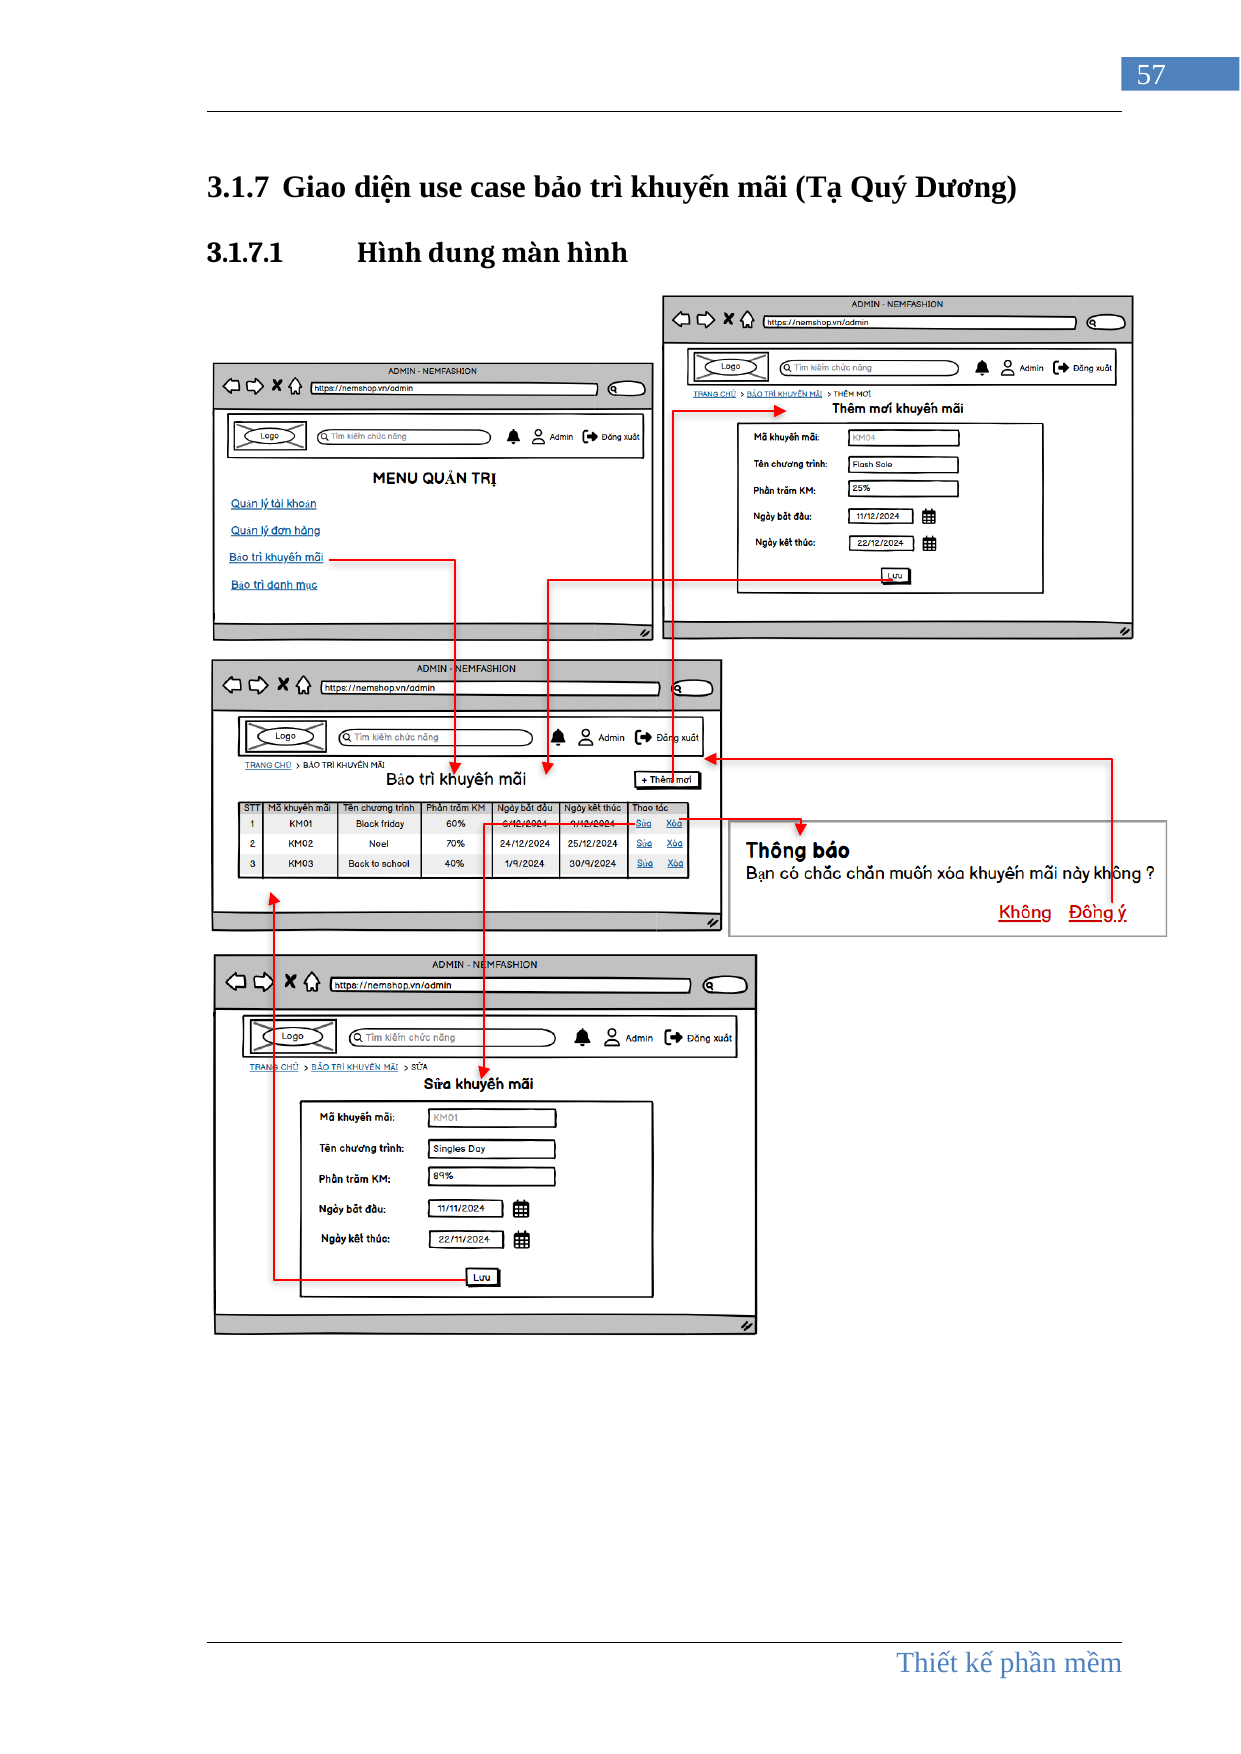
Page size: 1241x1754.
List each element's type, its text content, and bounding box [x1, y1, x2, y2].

picture [206, 947, 759, 1340]
subtitle Giao diện use case bảo trì khuyến mãi (Tạ Quý Dương) [207, 168, 1122, 204]
subtitle Hình dung màn hình [207, 236, 1122, 269]
picture [549, 581, 672, 644]
picture [206, 653, 1168, 938]
picture [206, 292, 1139, 644]
